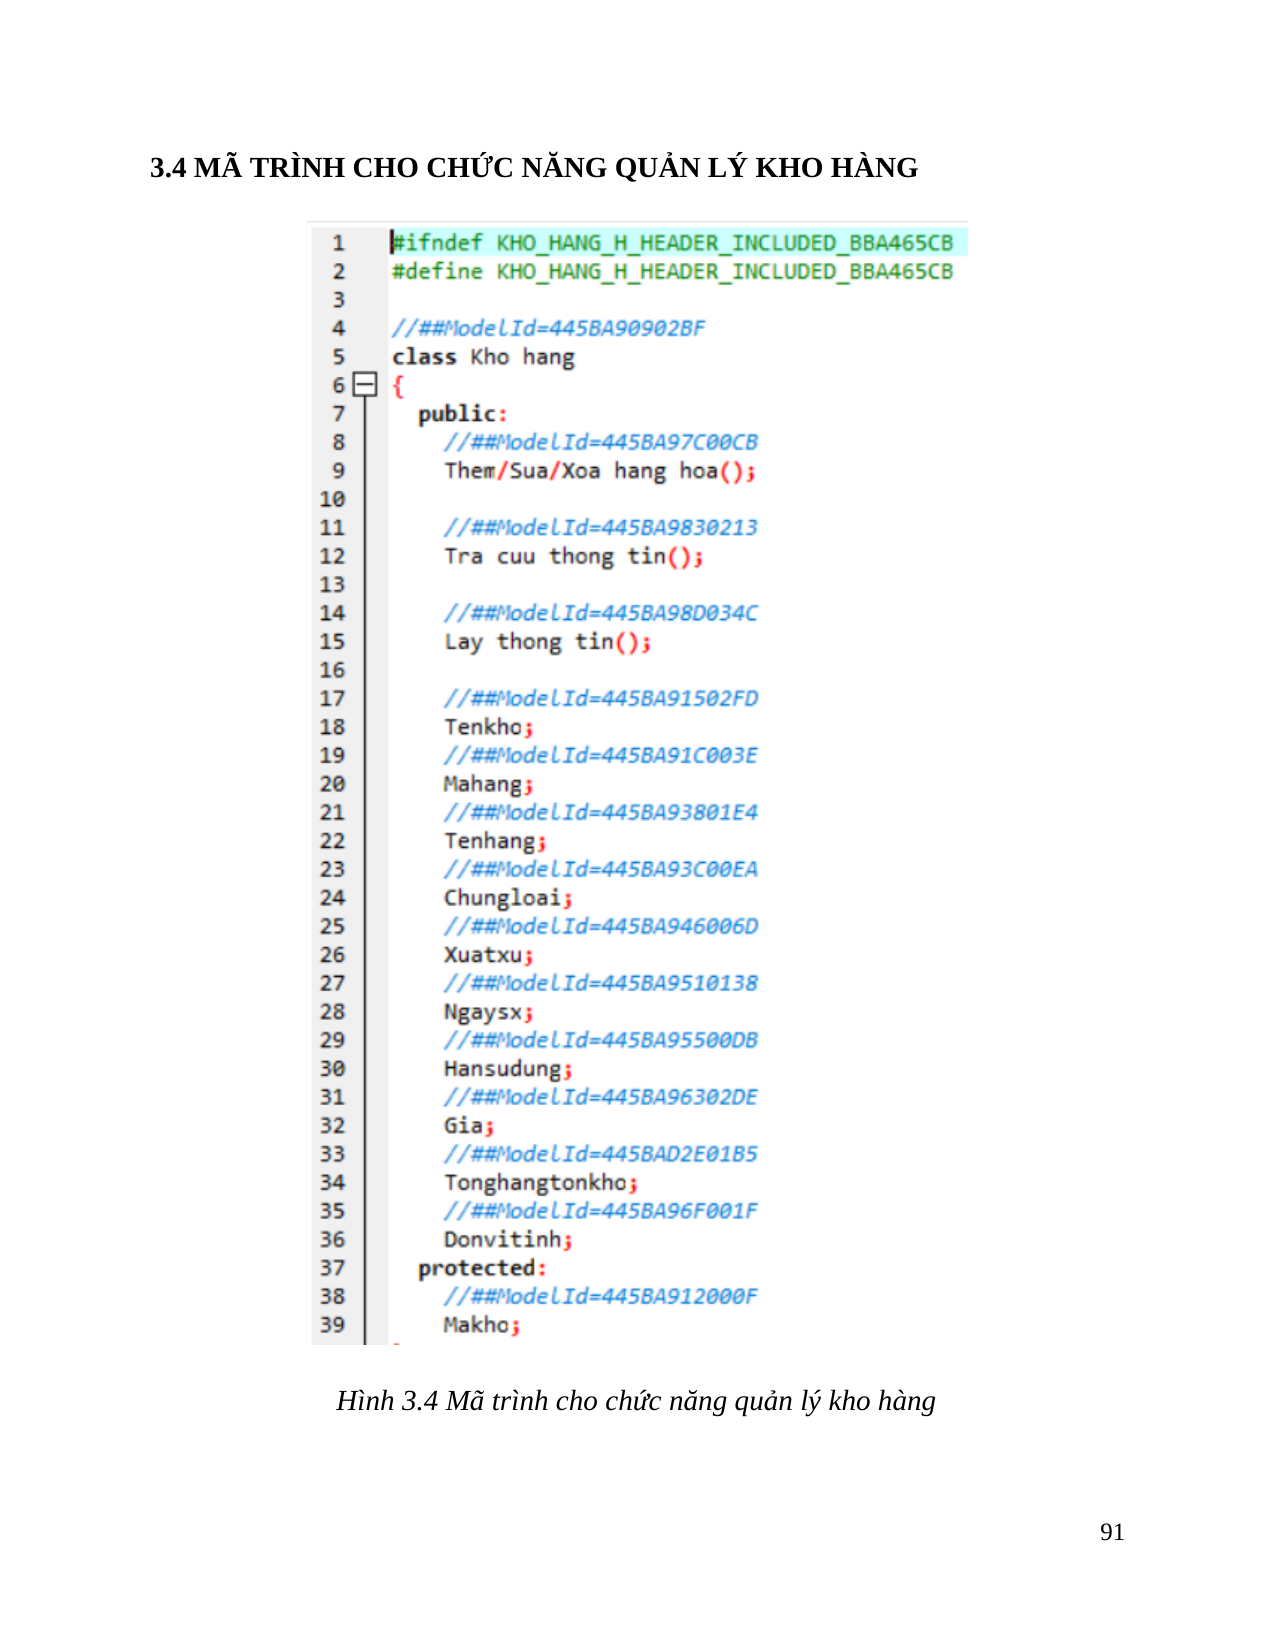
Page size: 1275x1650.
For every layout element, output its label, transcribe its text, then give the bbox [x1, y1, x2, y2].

text 3.4 MÃ TRÌNH CHO CHỨC NĂNG QUẢN LÝ KHO HÀNG [150, 150, 1125, 183]
picture [306, 221, 969, 1345]
text Hình 3.4 Mã trình cho chức năng quản lý kho hàng [150, 1383, 1125, 1416]
